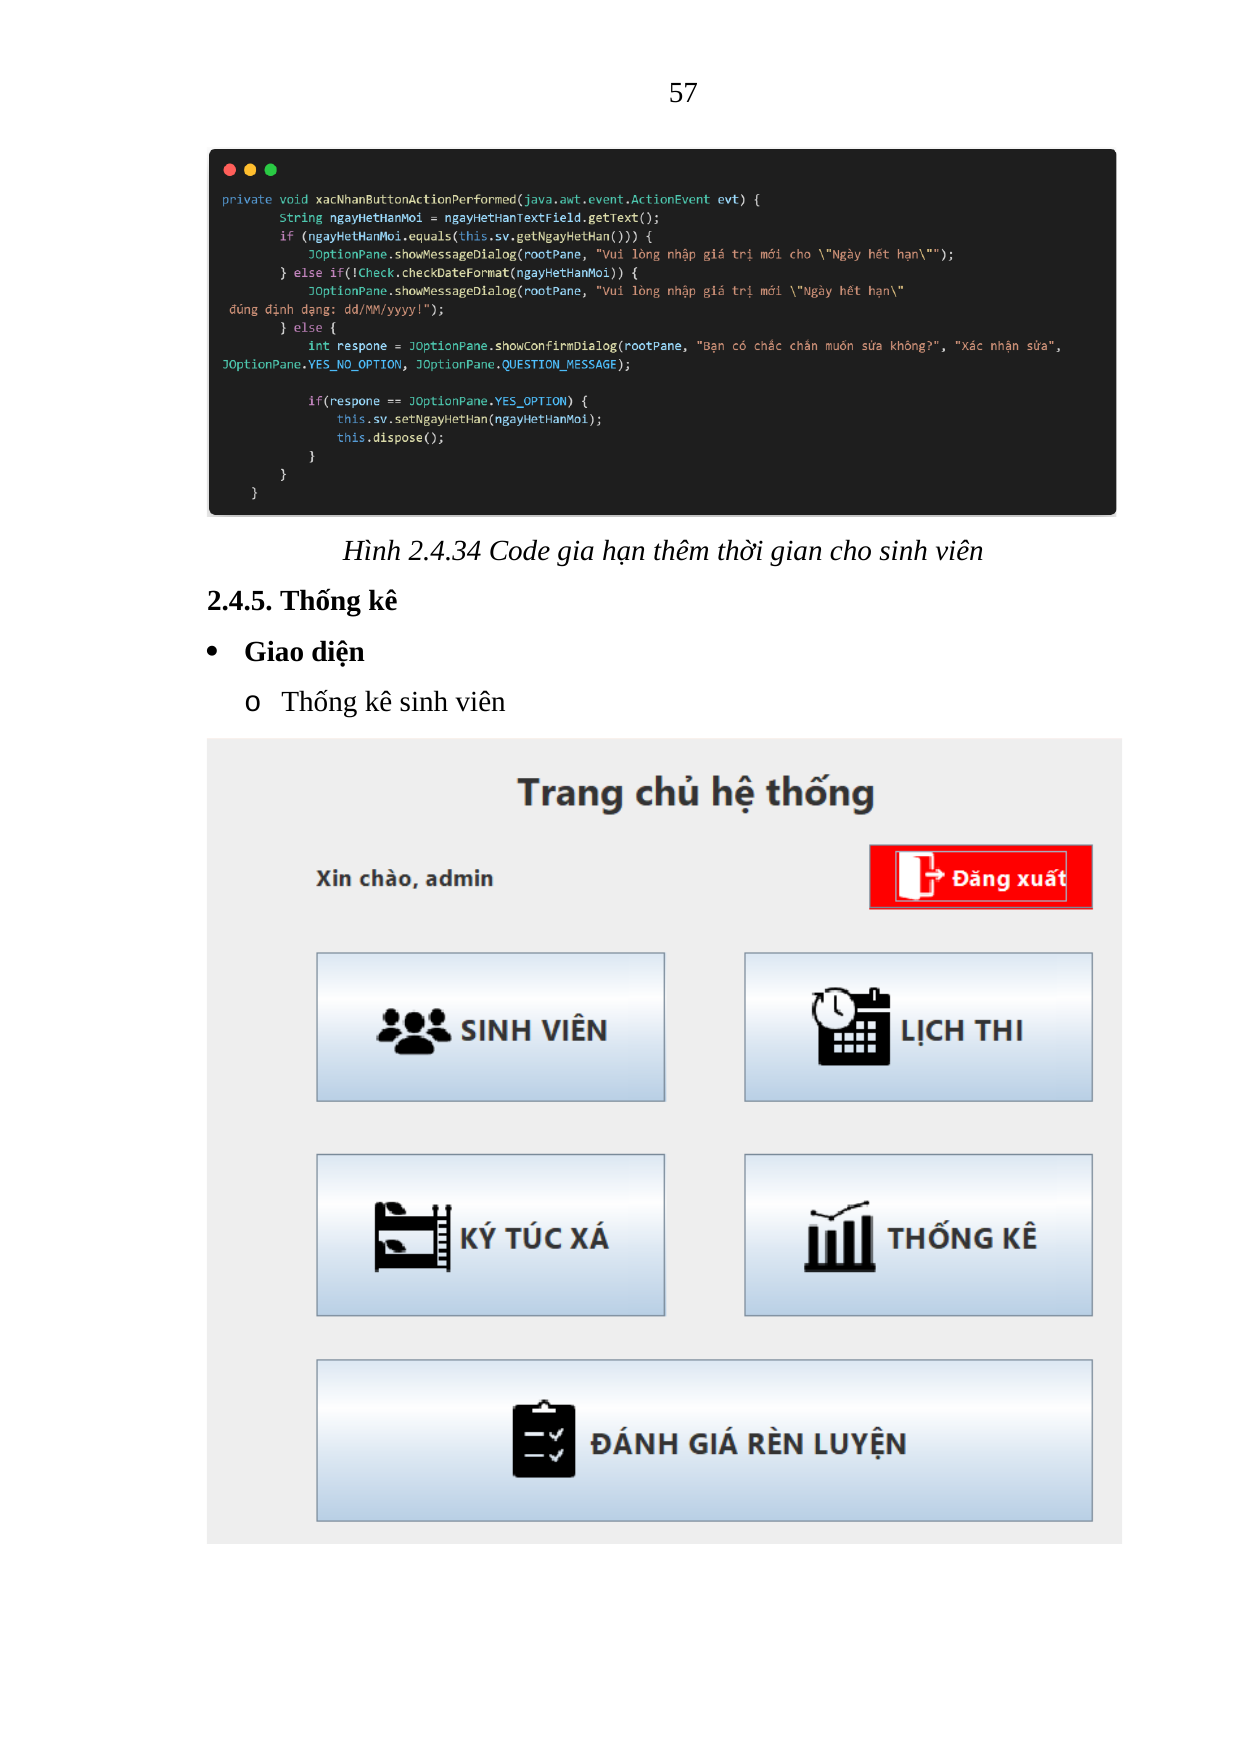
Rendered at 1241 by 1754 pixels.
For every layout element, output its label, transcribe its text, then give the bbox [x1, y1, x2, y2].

subtitle Thống kê [207, 583, 1122, 617]
list Thống kê sinh viên [244, 684, 1122, 720]
picture [206, 738, 1123, 1544]
list Giao diện [207, 634, 1122, 667]
picture [206, 147, 1117, 517]
